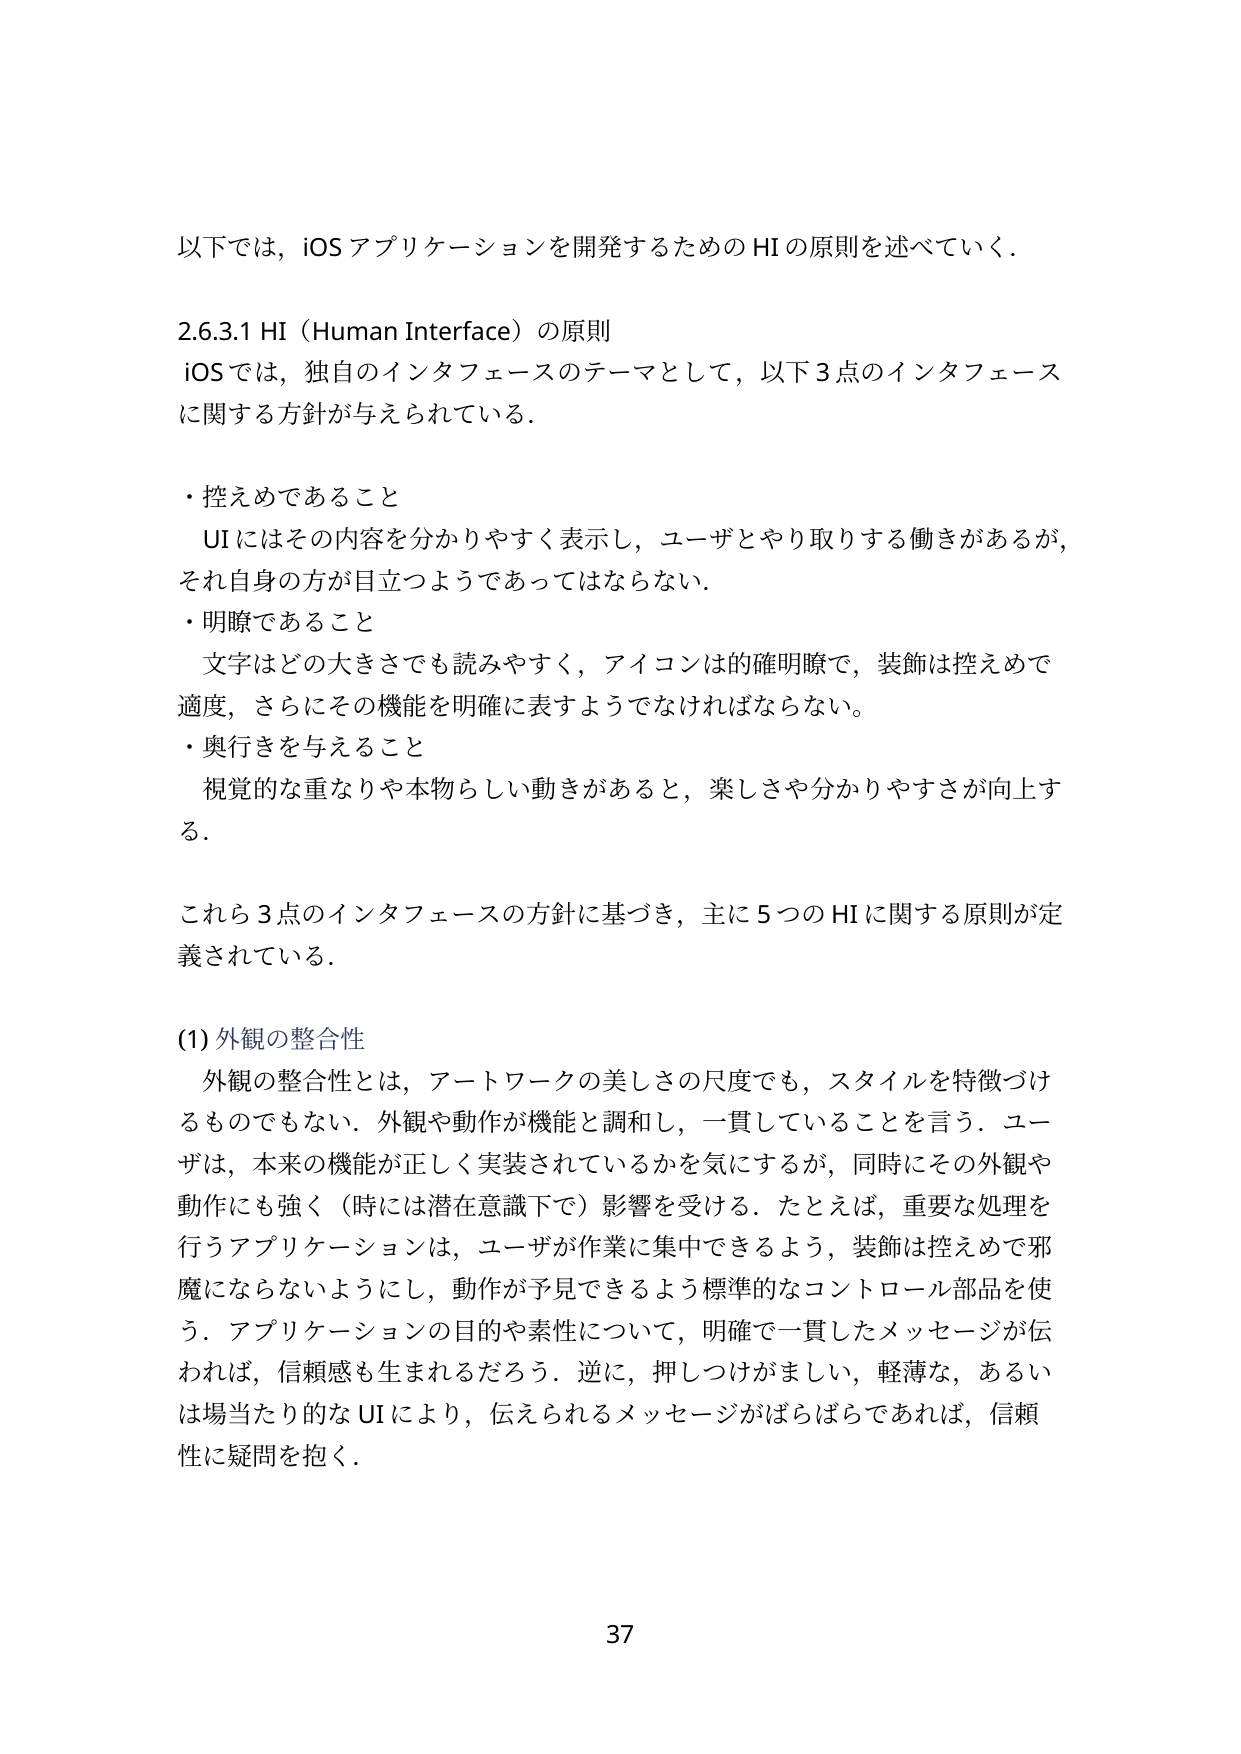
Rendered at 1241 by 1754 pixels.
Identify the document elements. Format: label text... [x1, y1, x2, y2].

text 視覚的な重なりや本物らしい動きがあると，楽しさや分かりやすさが向上する． [177, 767, 1063, 850]
text ・奥行きを与えること [177, 725, 1063, 767]
text 外観の整合性とは，アートワークの美しさの尺度でも，スタイルを特徴づけるものでもない．外観や動作が機能と調和し，一貫していることを言う．ユーザは，本来の機能が正しく実装されているかを気にするが，同時にその外観や動作にも強く（時には潜在意識下で）影響を受ける．たとえば，重要な処理を行うアプリケーションは，ユーザが作業に集中できるよう，装飾は控えめで邪魔にならないようにし，動作が予見できるよう標準的なコントロール部品を使う．アプリケーションの目的や素性について，明確で一貫したメッセージが伝われば，信頼感も生まれるだろう．逆に，押しつけがましい，軽薄な，あるいは場当たり的なUIにより，伝えられるメッセージがばらばらであれば，信頼性に疑問を抱く． [177, 1058, 1063, 1475]
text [177, 225, 1063, 267]
text ・控えめであること [177, 475, 1063, 517]
text 2.6.3.1 HI（Human Interface）の原則 [177, 308, 1063, 350]
text ・明瞭であること [177, 600, 1063, 642]
text 文字はどの大きさでも読みやすく，アイコンは的確明瞭で，装飾は控えめで適度，さらにその機能を明確に表すようでなければならない。 [177, 642, 1063, 725]
text (1) 外観の整合性 [177, 1017, 1063, 1058]
text iOSでは，独自のインタフェースのテーマとして，以下3点のインタフェースに関する方針が与えられている． [177, 350, 1063, 433]
text これら3点のインタフェースの方針に基づき，主に5つのHIに関する原則が定義されている． [177, 892, 1063, 975]
text UIにはその内容を分かりやすく表示し，ユーザとやり取りする働きがあるが，それ自身の方が目立つようであってはならない． [177, 517, 1063, 600]
